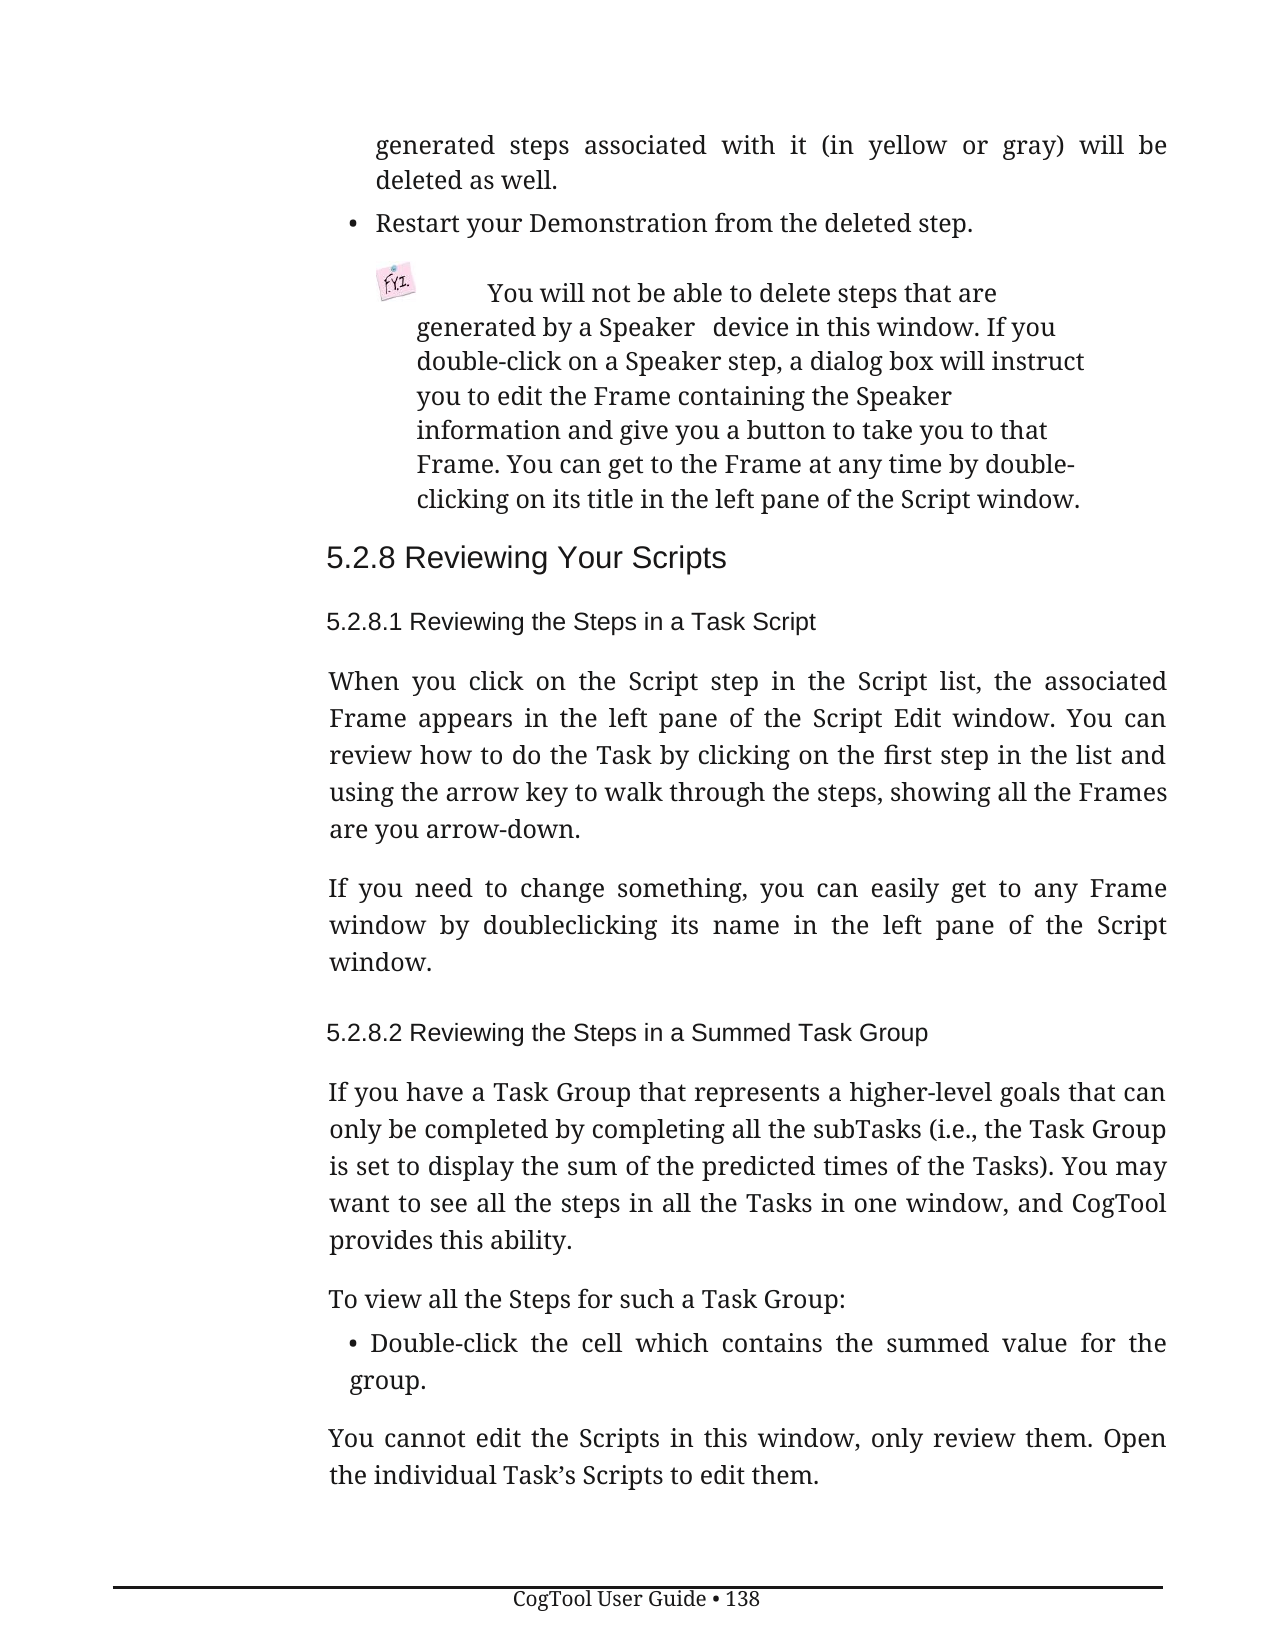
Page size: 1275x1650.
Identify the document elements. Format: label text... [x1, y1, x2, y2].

text If you have a Task Group that represents a higher-level goals that can only be completed by completing all the subTasks (i.e., the Task Group is set to display the sum of the predicted times of the Tasks). You may want to see all the steps in all the Tasks in one window, and CogTool provides this ability. [328, 1075, 1168, 1257]
text • Double-click the cell which contains the summed value for the group. [348, 1325, 1168, 1396]
picture [376, 261, 417, 302]
subtitle 5.2.8 Reviewing Your Scripts [326, 539, 943, 575]
text You cannot edit the Scripts in this window, only review them. Open the individual Task’s Scripts to edit them. [328, 1421, 1168, 1492]
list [348, 128, 1168, 196]
text 5.2.8.2 Reviewing the Steps in a Summed Task Group [326, 1018, 1169, 1047]
text 5.2.8.1 Reviewing the Steps in a Task Script [326, 607, 1169, 636]
text To view all the Steps for such a Task Group: [328, 1282, 1168, 1316]
text You will not be able to delete steps that are generated by a Speaker device in this window. If you double-click on a Speaker step, a dialog box will instruct you to edit the Frame containing the Speaker information and give you a button to take you to that Frame. You can get to the Frame at any time by double-clicking on its title in the left pane of the Script window. [376, 261, 1102, 516]
list Restart your Demonstration from the deleted step. [348, 205, 1168, 239]
text If you need to change something, you can easily get to any Frame window by doubleclicking its name in the left pane of the Script window. [328, 870, 1168, 978]
text When you click on the Script step in the Script list, the associated Frame appears in the left pane of the Script Edit window. You can review how to do the Task by clicking on the first step in the list and using the arrow key to walk through the steps, showing all the Frames are you arrow-down. [328, 663, 1168, 846]
